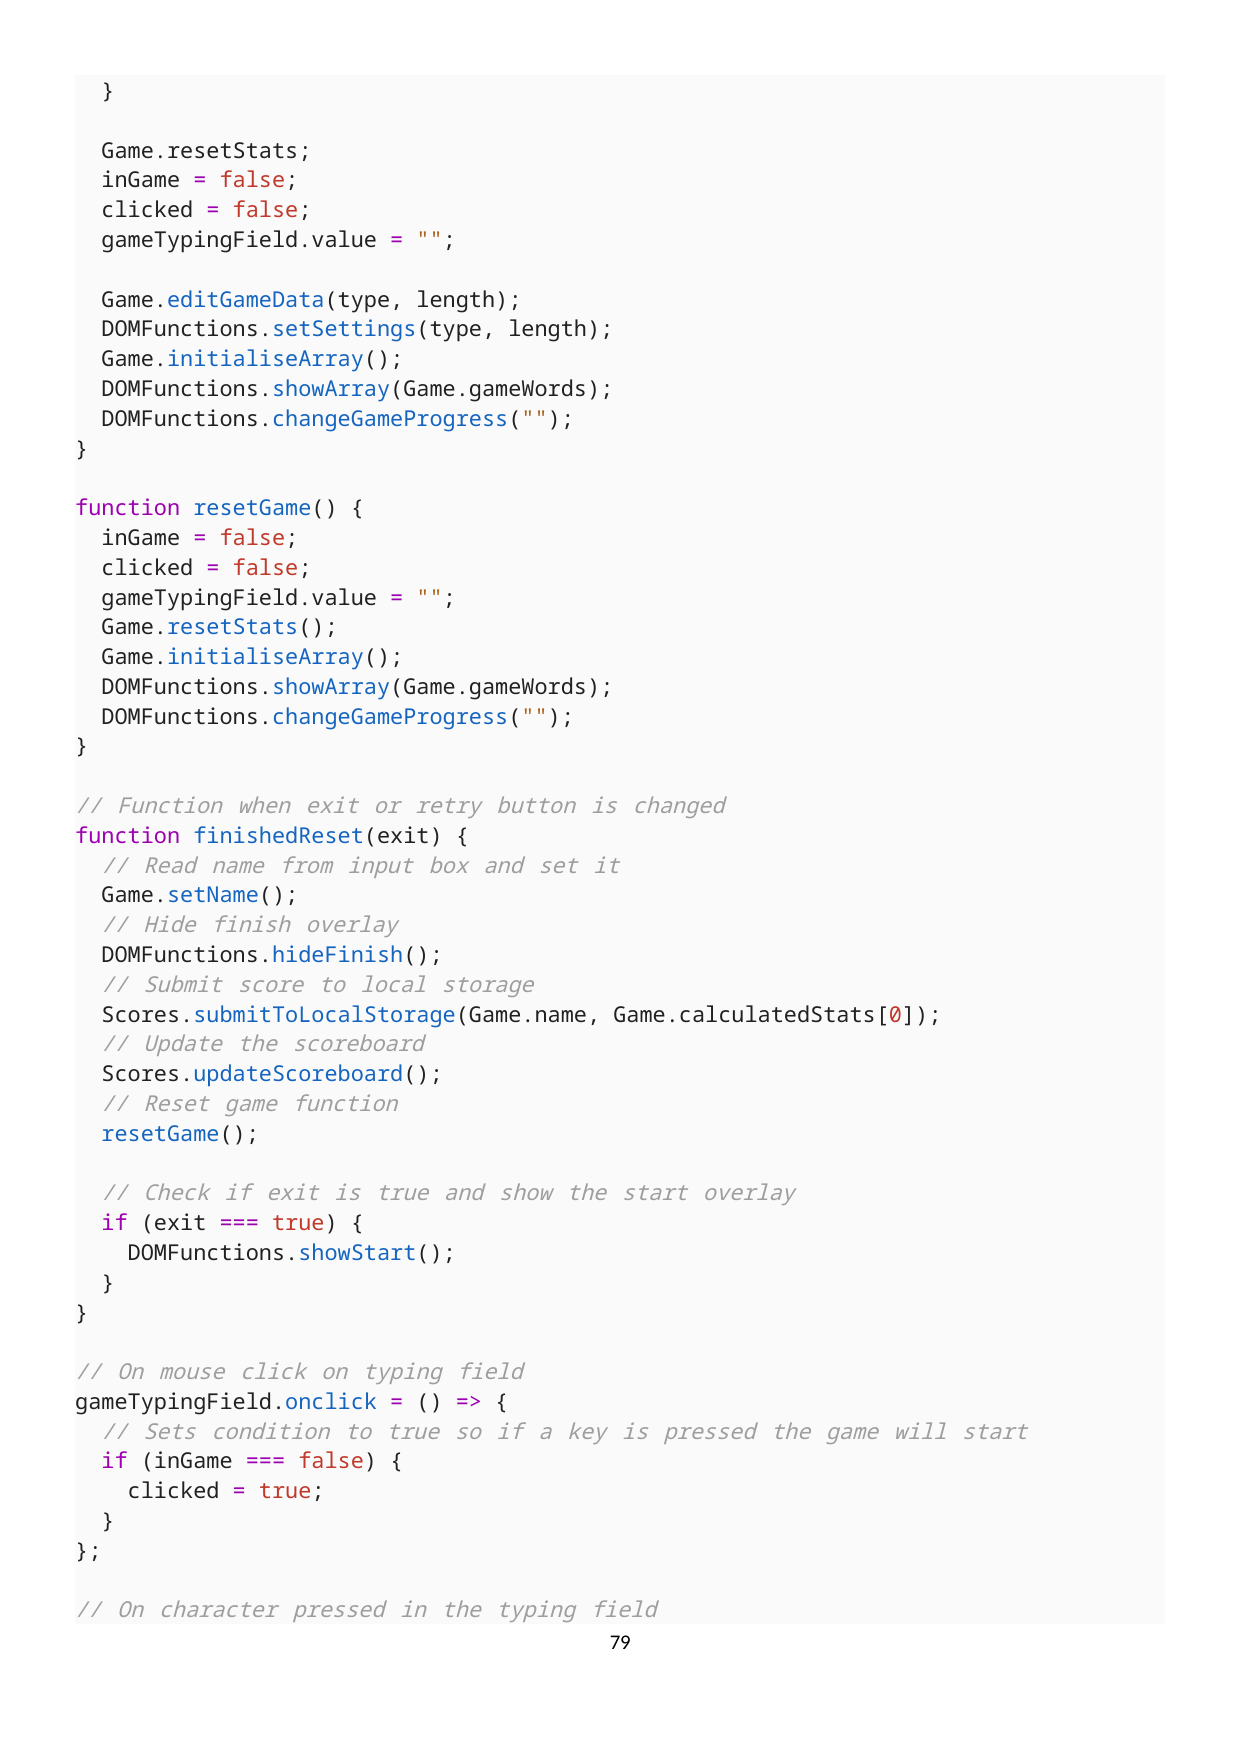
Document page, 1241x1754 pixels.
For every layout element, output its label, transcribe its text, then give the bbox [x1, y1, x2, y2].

text inGame = false; [75, 164, 1165, 194]
text // Reset game function [75, 1088, 1165, 1118]
text gameTypingField.value = ""; [75, 224, 1165, 254]
text Game.initialiseArray(); [75, 343, 1165, 373]
text Scores.updateScoreboard(); [75, 1058, 1165, 1088]
text Game.resetStats; [75, 134, 1165, 164]
text Game.initialiseArray(); [75, 641, 1165, 671]
text Game.setName(); [75, 879, 1165, 909]
text inGame = false; [75, 522, 1165, 552]
text } [75, 75, 1165, 105]
text // Function when exit or retry button is changed [75, 790, 1165, 820]
text DOMFunctions.showArray(Game.gameWords); [75, 373, 1165, 403]
text if (exit === true) { [75, 1207, 1165, 1237]
text clicked = false; [75, 552, 1165, 581]
text DOMFunctions.setSettings(type, length); [75, 313, 1165, 343]
text DOMFunctions.changeGameProgress(""); [75, 403, 1165, 432]
text // On mouse click on typing field [75, 1356, 1165, 1386]
text Scores.submitToLocalStorage(Game.name, Game.calculatedStats[0]); [75, 998, 1165, 1028]
text // Hide finish overlay [75, 909, 1165, 939]
text function resetGame() { [75, 492, 1165, 522]
text gameTypingField.onclick = () => { [75, 1386, 1165, 1416]
text } [75, 730, 1165, 760]
text // Submit score to local storage [75, 969, 1165, 998]
text clicked = true; [75, 1475, 1165, 1505]
text DOMFunctions.hideFinish(); [75, 939, 1165, 969]
text // Check if exit is true and show the start overlay [75, 1177, 1165, 1207]
text } [75, 432, 1165, 462]
text gameTypingField.value = ""; [75, 581, 1165, 611]
text Game.editGameData(type, length); [75, 283, 1165, 313]
text // On character pressed in the typing field [75, 1594, 1165, 1624]
text DOMFunctions.changeGameProgress(""); [75, 701, 1165, 730]
text // Update the scoreboard [75, 1028, 1165, 1058]
text resetGame(); [75, 1118, 1165, 1147]
text DOMFunctions.showArray(Game.gameWords); [75, 671, 1165, 701]
text Game.resetStats(); [75, 611, 1165, 641]
text function finishedReset(exit) { [75, 820, 1165, 849]
text clicked = false; [75, 194, 1165, 224]
text // Sets condition to true so if a key is pressed the game will start [75, 1416, 1165, 1445]
text } [75, 1505, 1165, 1535]
text } [75, 1296, 1165, 1326]
text // Read name from input box and set it [75, 849, 1165, 879]
text } [75, 1267, 1165, 1296]
text }; [75, 1535, 1165, 1564]
text if (inGame === false) { [75, 1445, 1165, 1475]
text DOMFunctions.showStart(); [75, 1237, 1165, 1267]
